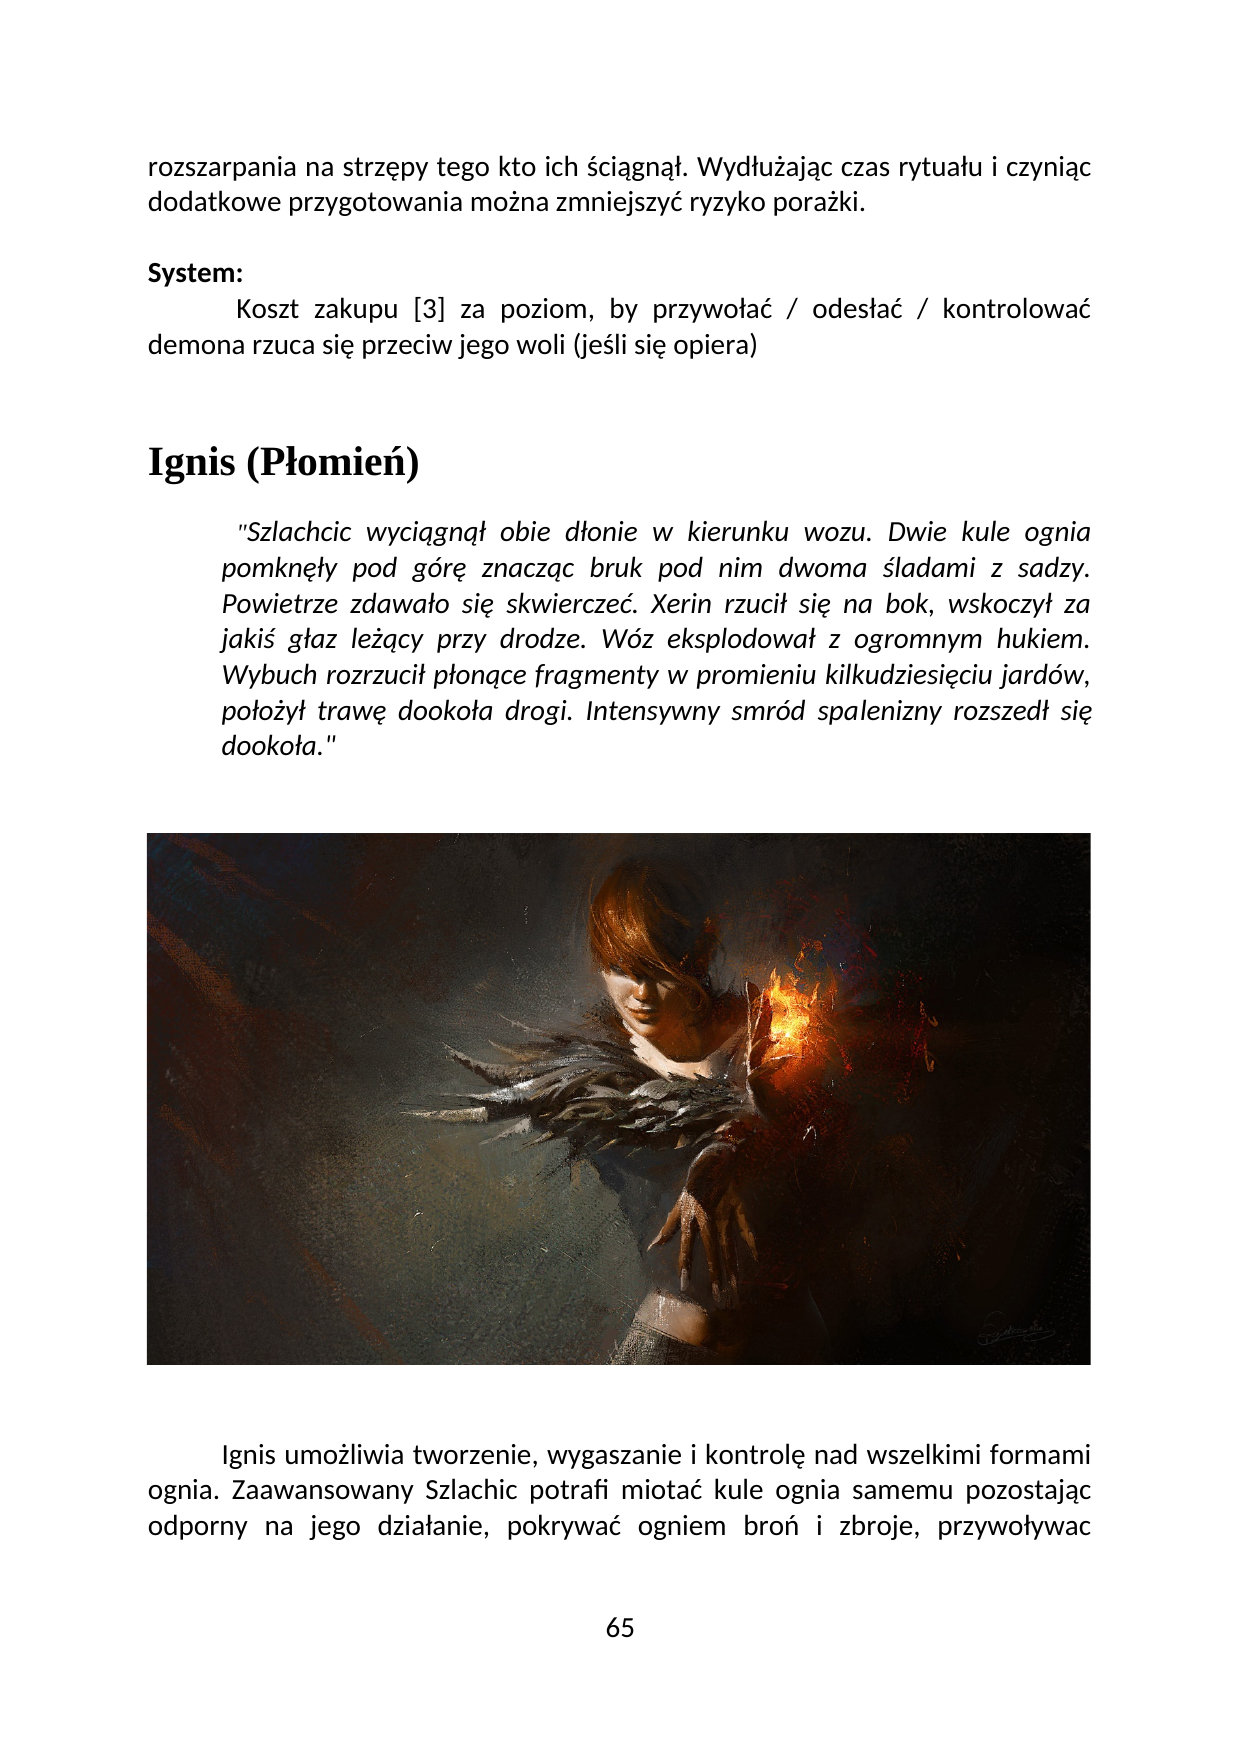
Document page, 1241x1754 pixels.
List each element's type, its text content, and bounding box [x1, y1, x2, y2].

text System: [148, 254, 1093, 290]
text Koszt zakupu [3] za poziom, by przywołać / odesłać / kontrolować demona rzuca się przeciw jego woli (jeśli się opiera) [148, 290, 1093, 361]
picture [146, 833, 1091, 1365]
text "Szlachcic wyciągnął obie dłonie w kierunku wozu. Dwie kule ognia pomknęły pod górę znacząc bruk pod nim dwoma śladami z sadzy. Powietrze zdawało się skwierczeć. Xerin rzucił się na bok, wskoczył za jakiś głaz leżący przy drodze. Wóz eksplodował z ogromnym hukiem. Wybuch rozrzucił płonące fragmenty w promieniu kilkudziesięciu jardów, położył trawę dookoła drogi. Intensywny smród spalenizny rozszedł się dookoła." [221, 513, 1093, 763]
subtitle Ignis (Płomień) [148, 436, 1093, 484]
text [148, 148, 1093, 219]
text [148, 1436, 1093, 1543]
